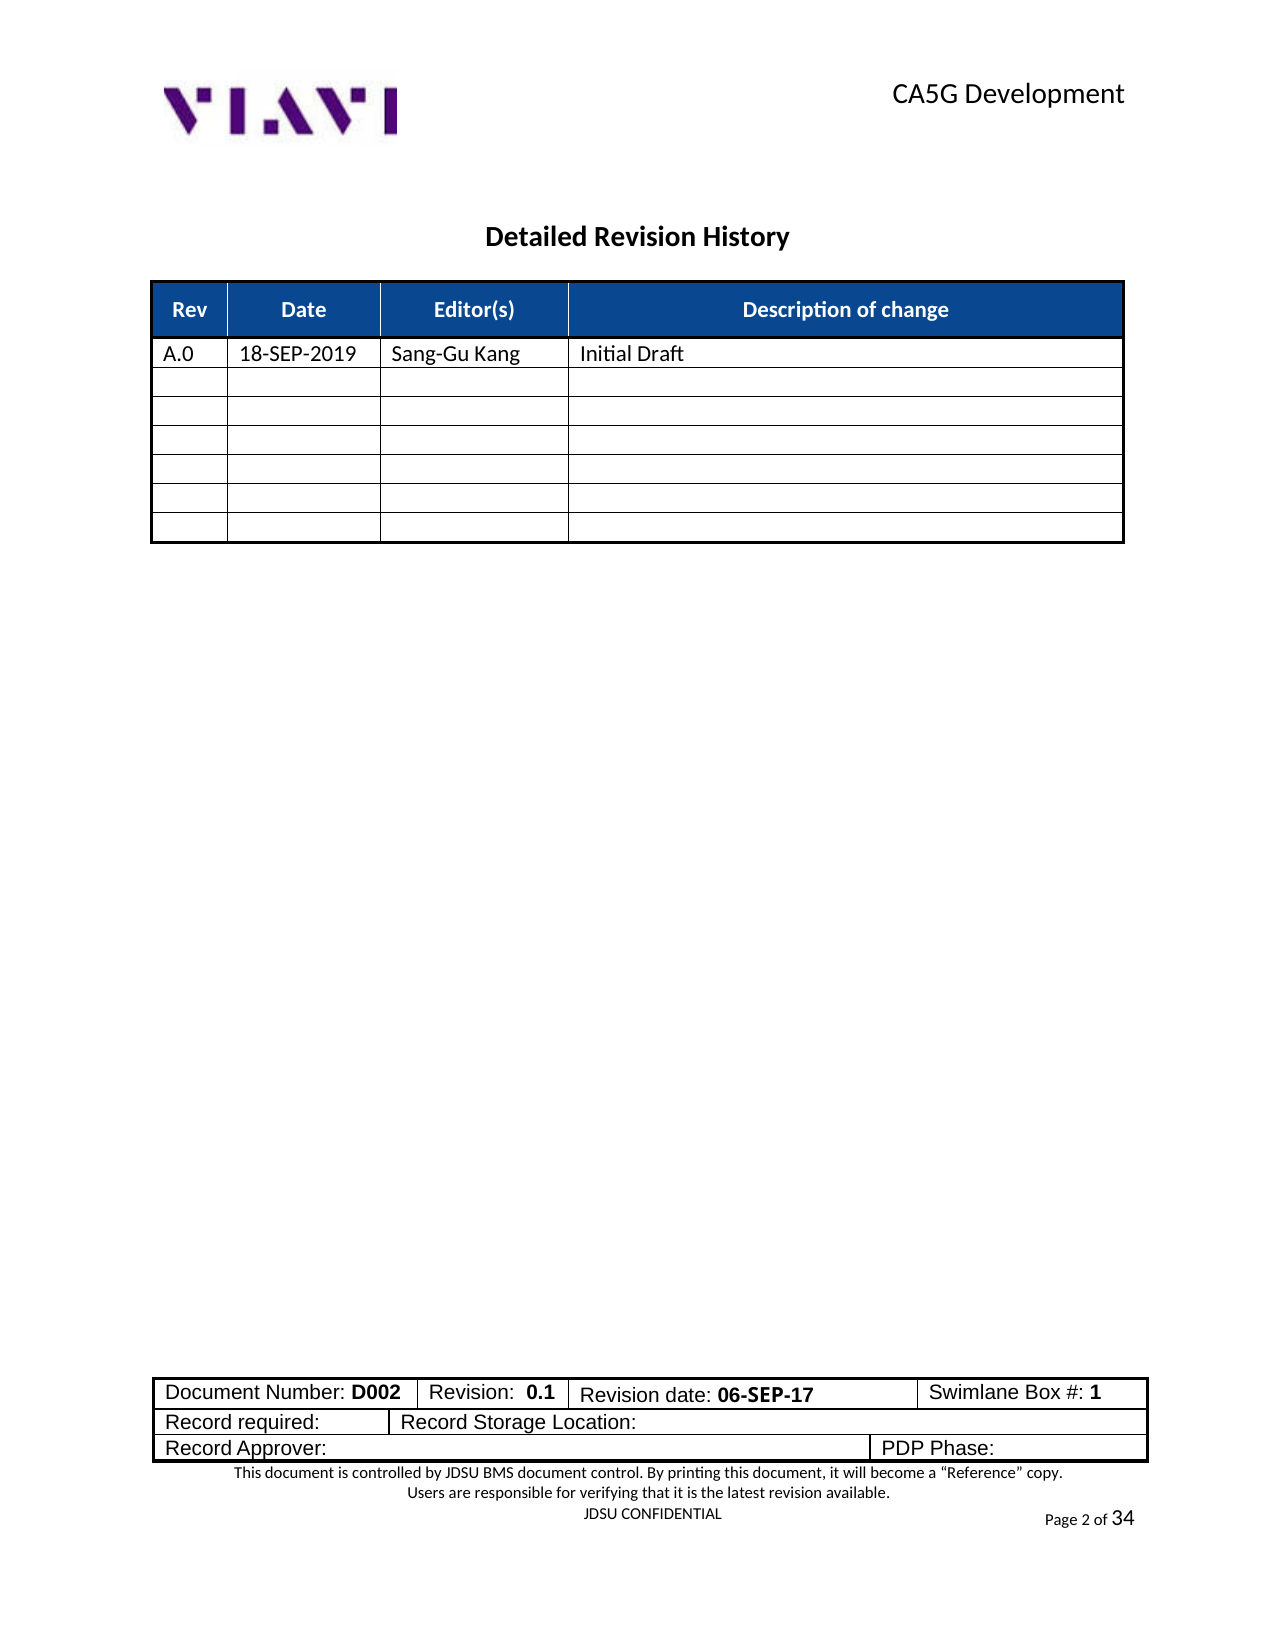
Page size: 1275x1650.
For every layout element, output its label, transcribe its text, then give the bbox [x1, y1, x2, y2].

table_cell [381, 455, 568, 483]
table_cell [228, 484, 380, 512]
table_cell [228, 513, 380, 541]
table_cell [569, 426, 1122, 454]
table_cell [153, 513, 227, 541]
picture [162, 68, 397, 146]
table_cell [228, 455, 380, 483]
table_cell [381, 368, 568, 396]
table_cell [381, 426, 568, 454]
table_cell [569, 397, 1122, 425]
table_cell 18-SEP-2019 [228, 339, 380, 367]
table_cell [381, 513, 568, 541]
table_header Rev [153, 283, 227, 336]
table_cell [381, 484, 568, 512]
table_cell [569, 484, 1122, 512]
table_cell [153, 426, 227, 454]
table_header Date [228, 283, 380, 336]
table_cell [381, 397, 568, 425]
table_cell [153, 455, 227, 483]
table_cell [153, 368, 227, 396]
table_header Description of change [569, 283, 1122, 336]
table_cell [228, 426, 380, 454]
table_cell [228, 368, 380, 396]
text Detailed Revision History [150, 218, 1125, 253]
table_cell [569, 368, 1122, 396]
table_header Editor(s) [381, 283, 568, 336]
table_cell [569, 513, 1122, 541]
table_cell [153, 484, 227, 512]
table_cell A.0 [153, 339, 227, 367]
table_cell [228, 397, 380, 425]
table_cell [569, 455, 1122, 483]
table_cell [153, 397, 227, 425]
table_cell Initial Draft [569, 339, 1122, 367]
table_cell Sang-Gu Kang [381, 339, 568, 367]
